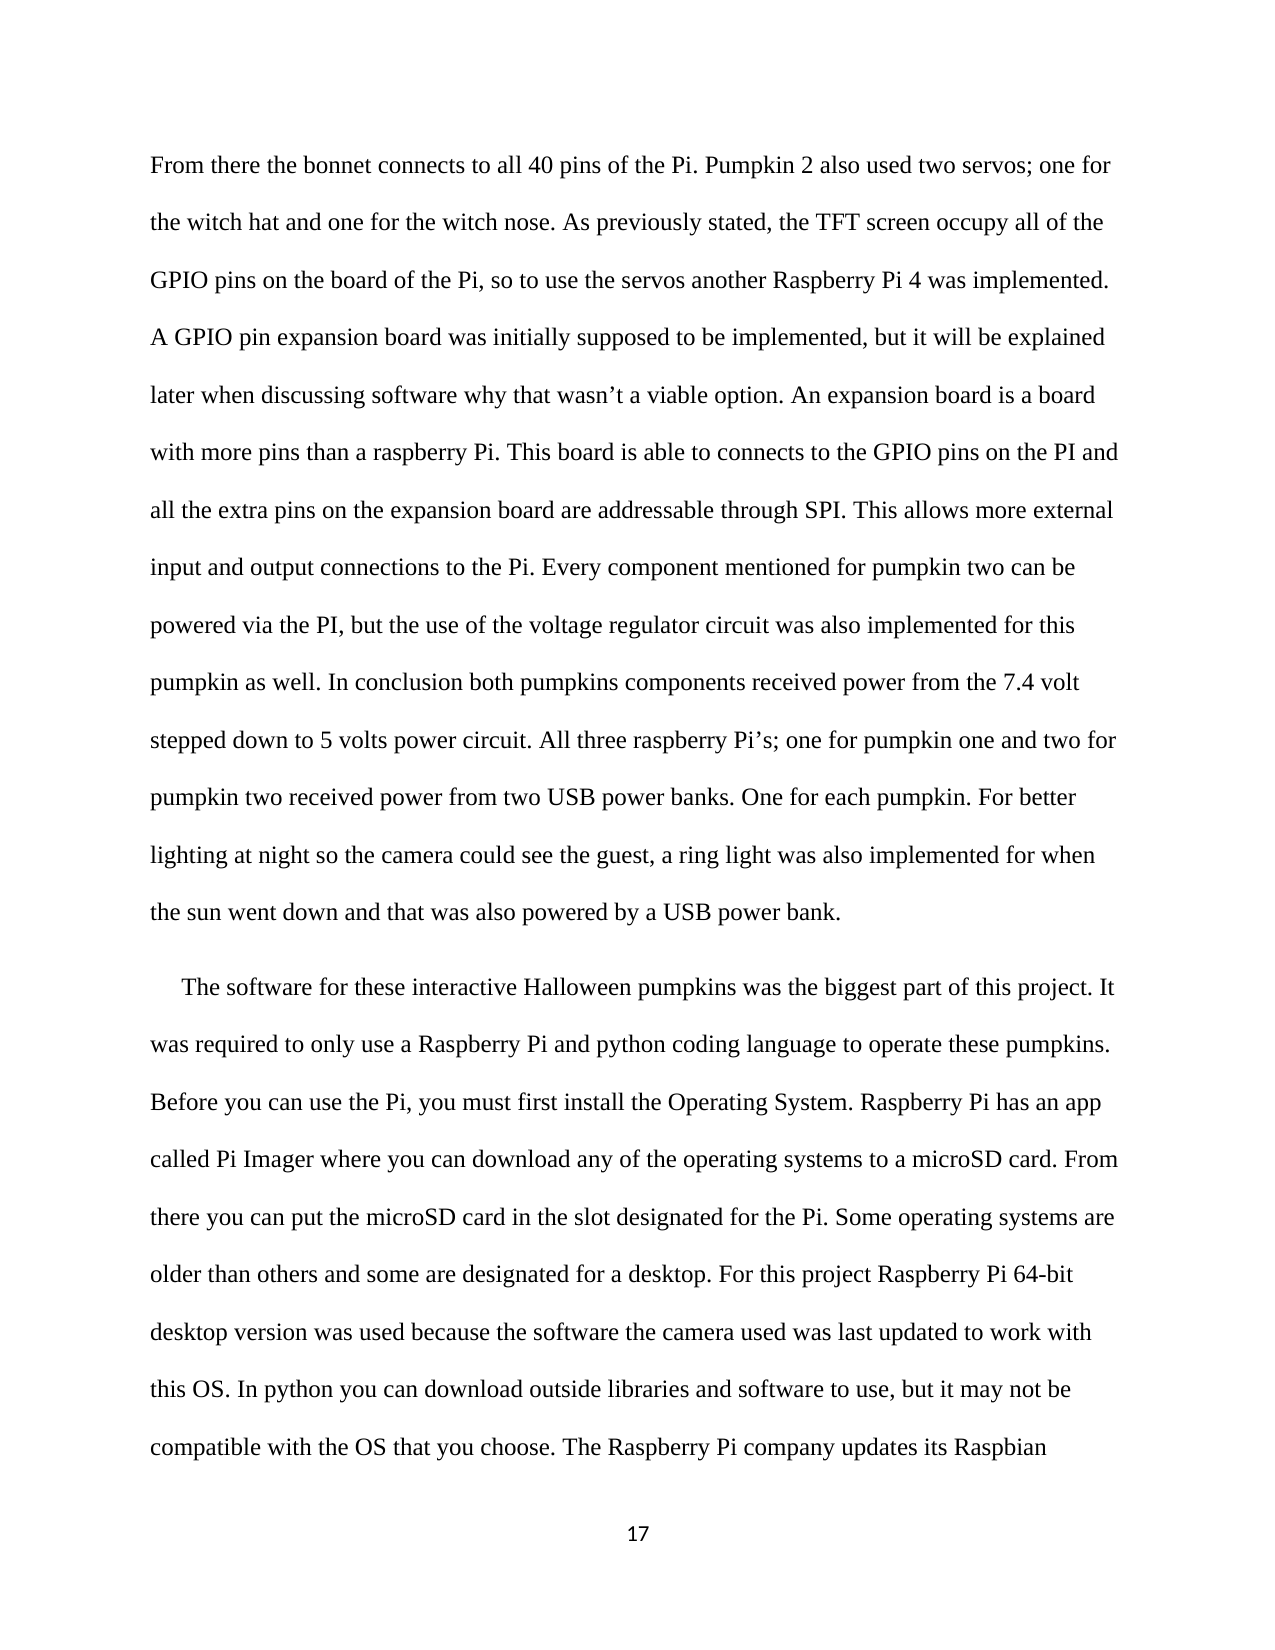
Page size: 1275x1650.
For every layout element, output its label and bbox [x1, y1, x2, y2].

text [150, 972, 1125, 1460]
text [150, 150, 1125, 926]
